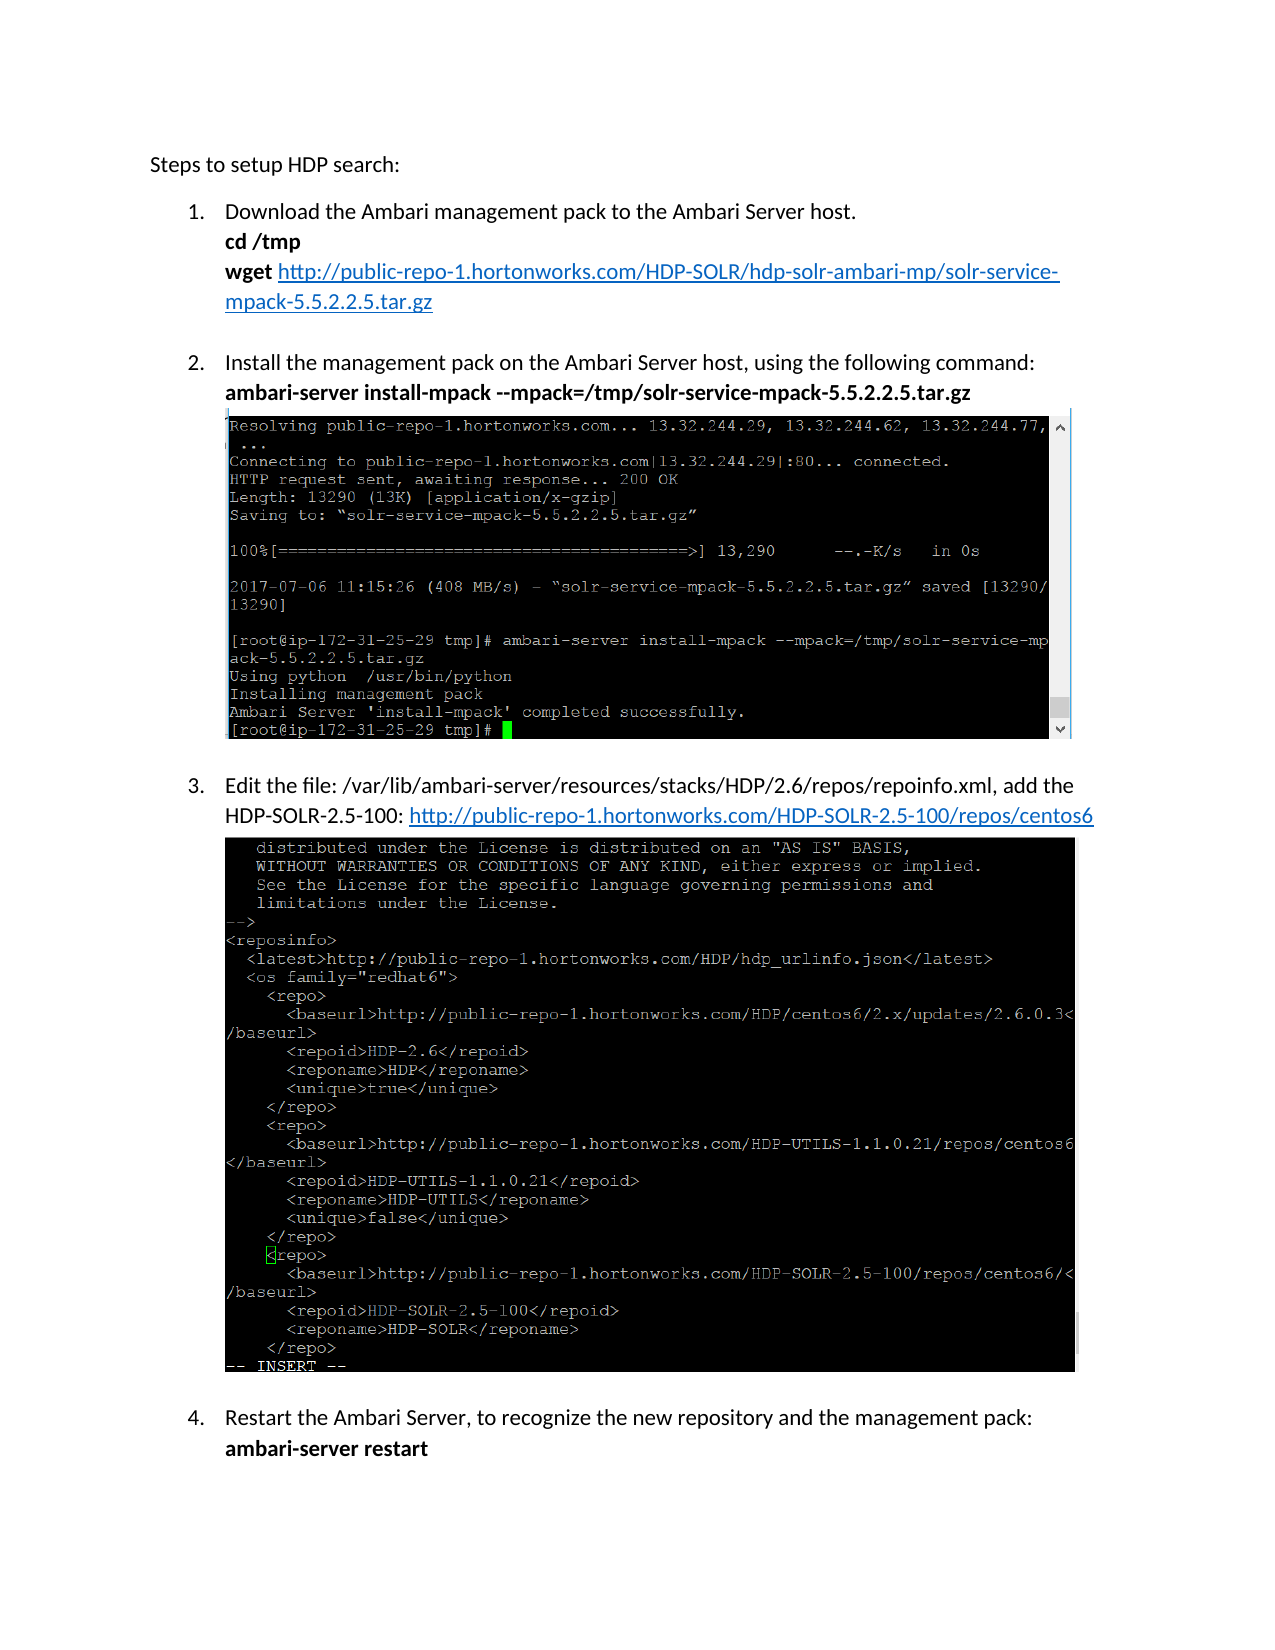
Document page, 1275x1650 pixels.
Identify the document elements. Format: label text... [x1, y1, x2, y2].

text Steps to setup HDP search: [150, 150, 1125, 178]
picture [225, 408, 1072, 739]
list wget http://public-repo-1.hortonworks.com/HDP-SOLR/hdp-solr-ambari-mp/solr-service-mpack-5.5.2.2.5.tar.gz [225, 257, 1125, 316]
list cd /tmp [225, 227, 1125, 255]
list ambari-server install-mpack --mpack=/tmp/solr-service-mpack-5.5.2.2.5.tar.gz [225, 378, 1125, 406]
list Download the Ambari management pack to the Ambari Server host. [187, 197, 1125, 225]
list Restart the Ambari Server, to recognize the new repository and the management pack: [187, 1403, 1125, 1432]
list ambari-server restart [225, 1434, 1125, 1462]
list Install the management pack on the Ambari Server host, using the following command: [187, 348, 1125, 376]
list Edit the file: /var/lib/ambari-server/resources/stacks/HDP/2.6/repos/repoinfo.xml, add the HDP-SOLR-2.5-100: http://public-repo-1.hortonworks.com/HDP-SOLR-2.5-100/repos/centos6 [187, 771, 1125, 829]
picture [225, 831, 1079, 1372]
